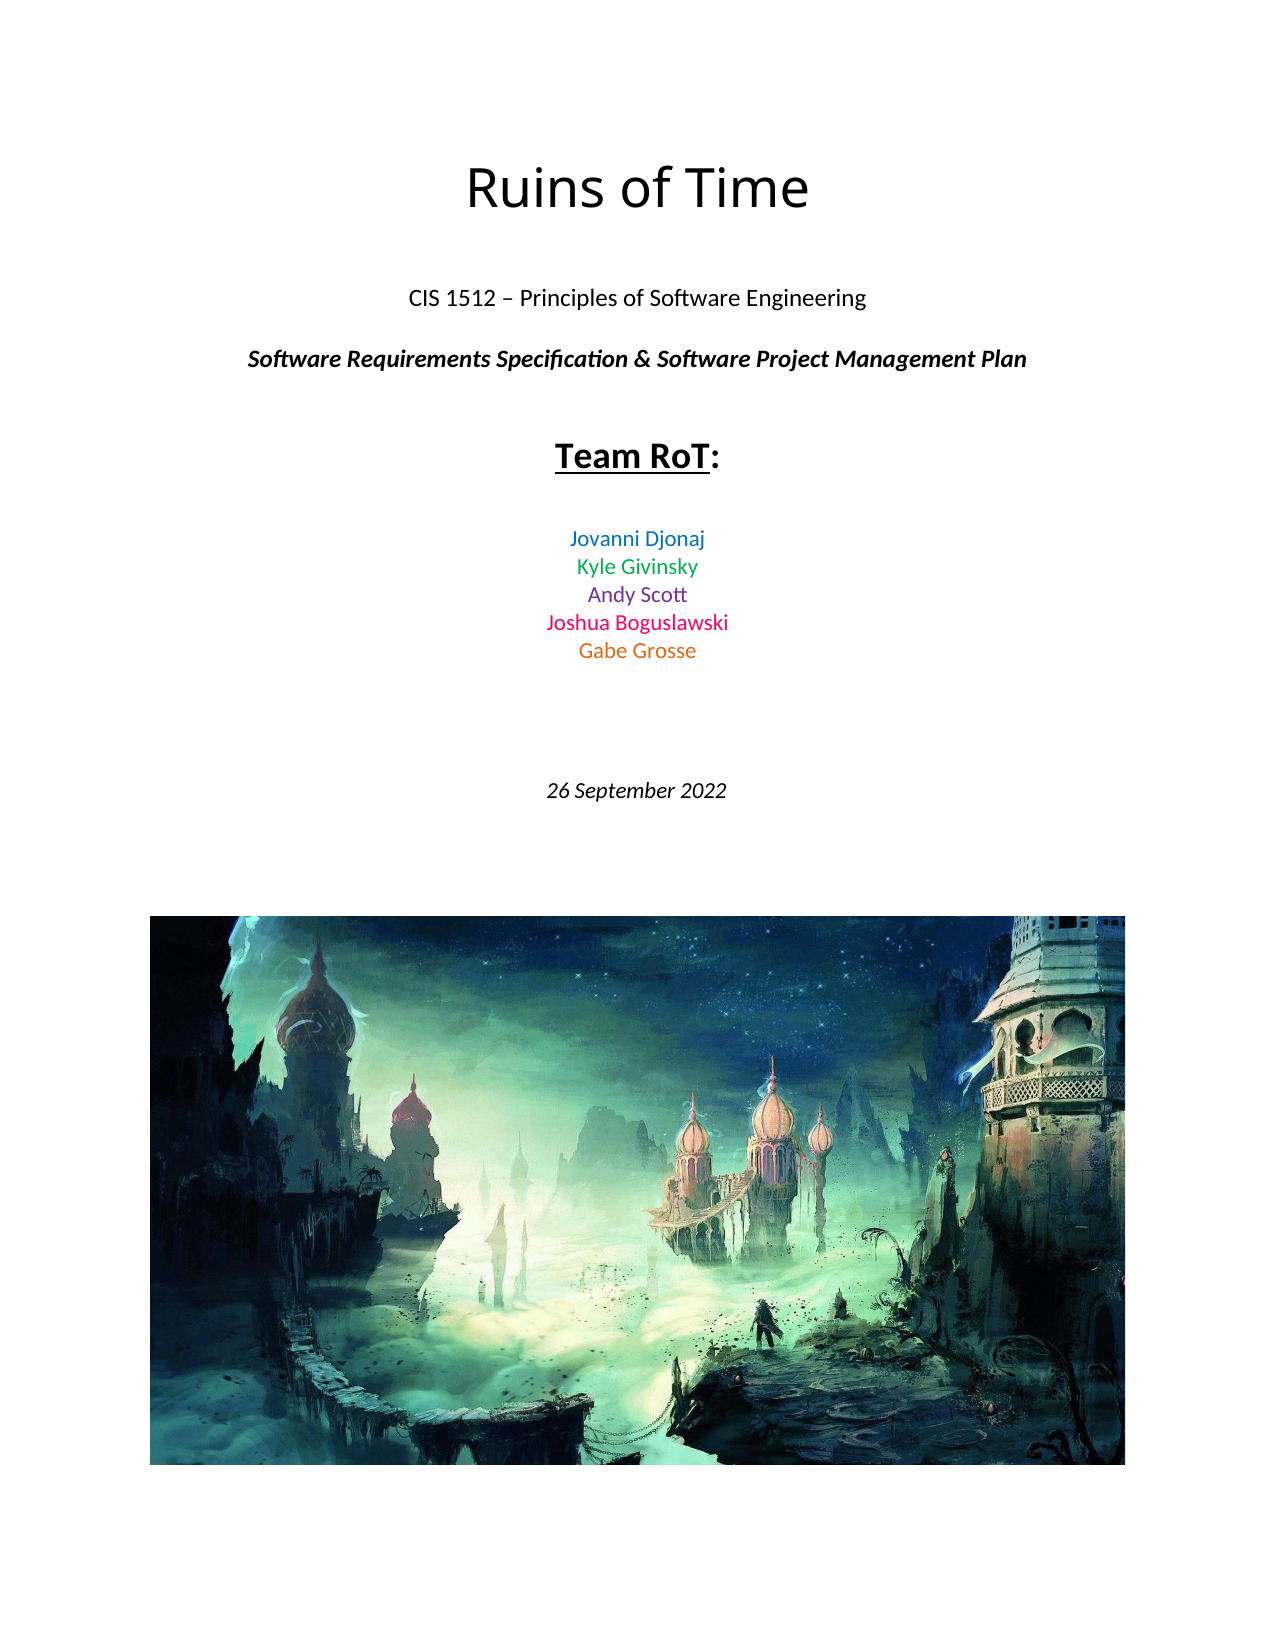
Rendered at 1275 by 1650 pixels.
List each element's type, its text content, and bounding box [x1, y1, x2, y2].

text Team RoT: Jovanni Djonaj Kyle Givinsky Andy Scott Joshua Boguslawski [150, 432, 1125, 636]
text Software Requirements Specification & Software Project Management Plan [150, 343, 1125, 432]
text CIS 1512 – Principles of Software Engineering [150, 282, 1125, 313]
picture [150, 916, 1125, 1465]
text Ruins of Time [150, 150, 1125, 224]
text 26 September 2022 [150, 776, 1125, 804]
text Gabe Grosse [150, 636, 1125, 664]
